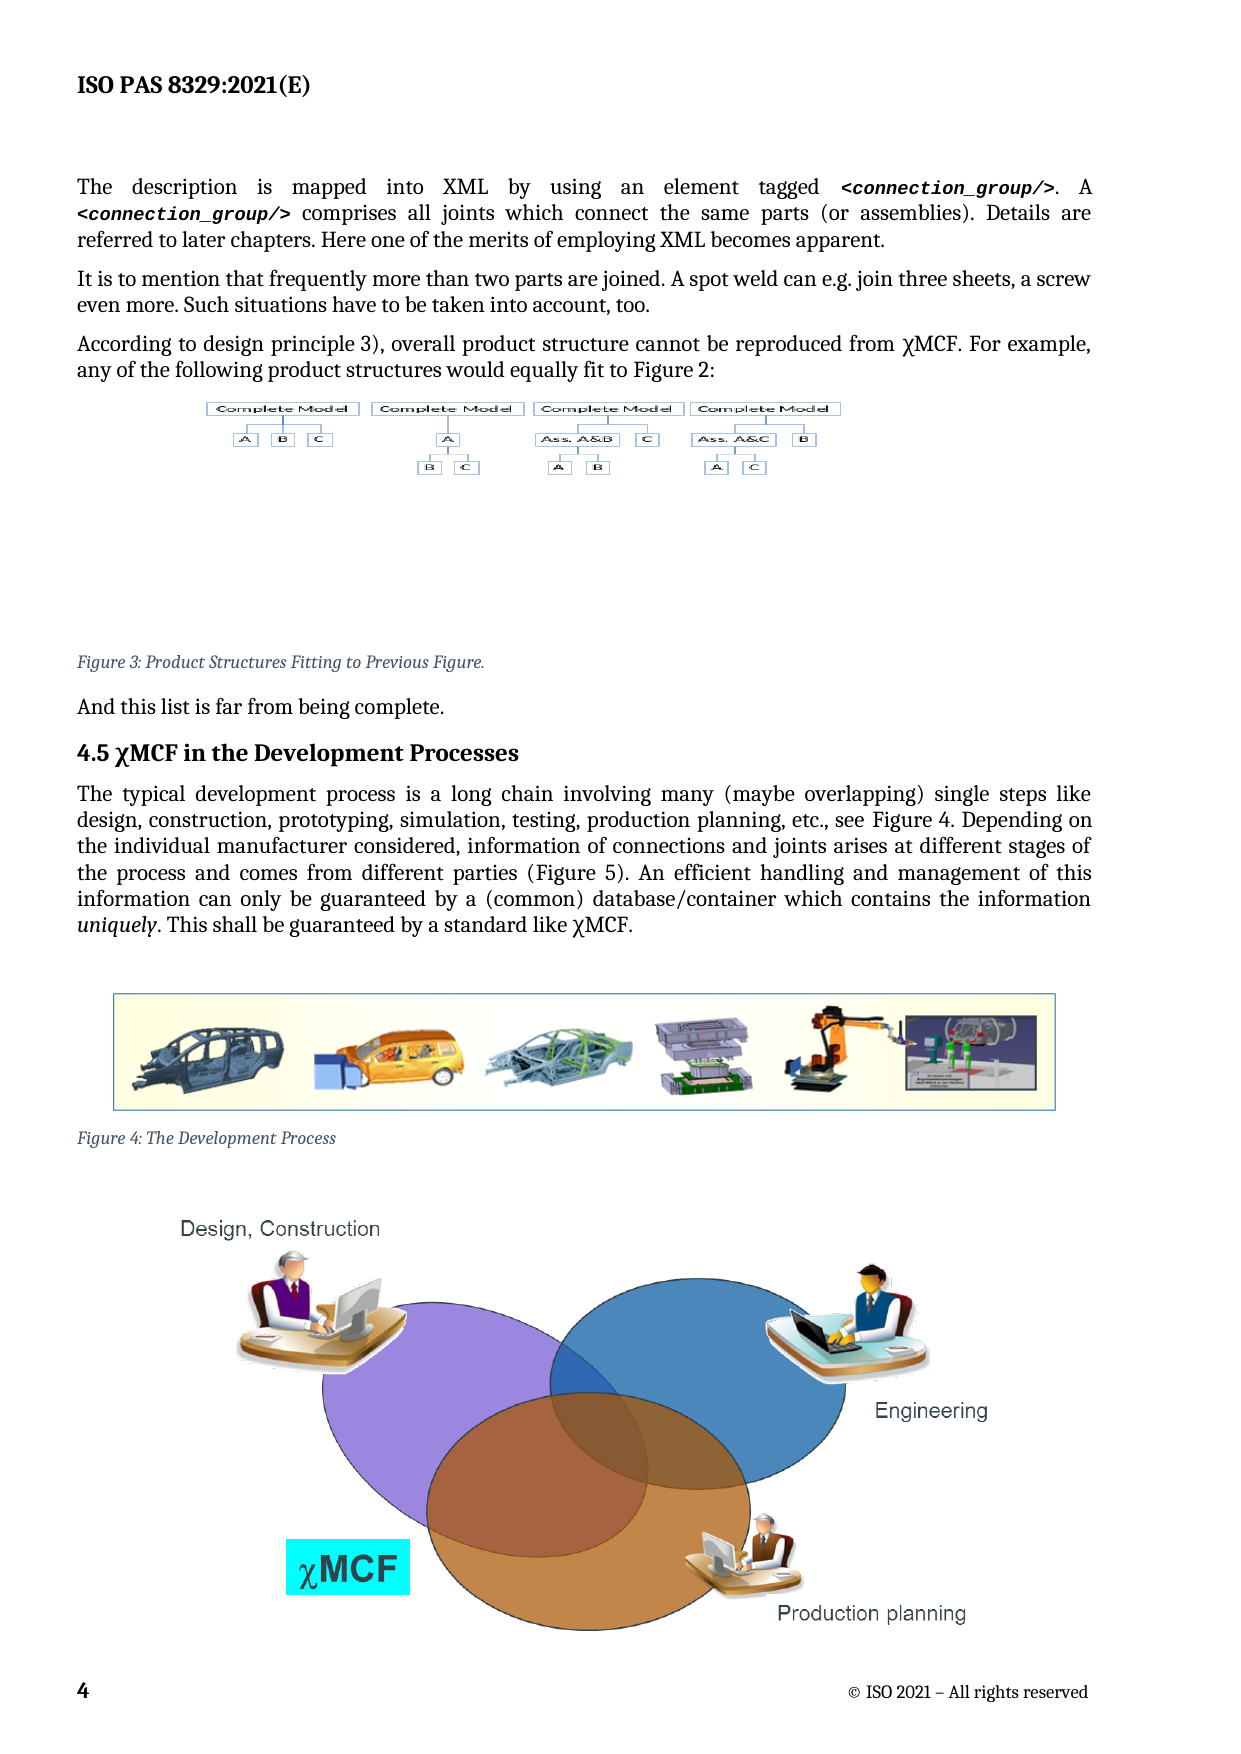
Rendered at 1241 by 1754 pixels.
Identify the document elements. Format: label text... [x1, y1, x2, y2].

text According to design principle 3), overall product structure cannot be reproduced from χMCF. For example, any of the following product structures would equally fit to Figure 2: [77, 331, 1092, 383]
text And this list is far from being complete. [77, 694, 1092, 720]
text The typical development process is a long chain involving many (maybe overlapping) single steps like design, construction, prototyping, simulation, testing, production planning, etc., see Figure 4. Depending on the individual manufacturer considered, information of connections and joints arises at different stages of the process and comes from different parties (Figure 5). An efficient handling and management of this information can only be guaranteed by a (common) database/container which contains the information uniquely. This shall be guaranteed by a standard like χMCF. [77, 780, 1092, 938]
text Figure 3: Product Structures Fitting to Previous Figure. [77, 652, 1092, 673]
text It is to mention that frequently more than two parts are joined. A spot weld can e.g. join three sheets, a screw even more. Such situations have to be taken into account, too. [77, 265, 1092, 318]
picture [110, 989, 1059, 1115]
text Figure 4: The Development Process [77, 1127, 1092, 1149]
picture [167, 1208, 1002, 1638]
text The description is mapped into XML by using an element tagged <connection_group/>. A <connection_group/> comprises all joints which connect the same parts (or assemblies). Details are referred to later chapters. Here one of the merits of employing XML becomes apparent. [77, 174, 1092, 253]
subtitle χMCF in the Development Processes [77, 739, 1092, 768]
